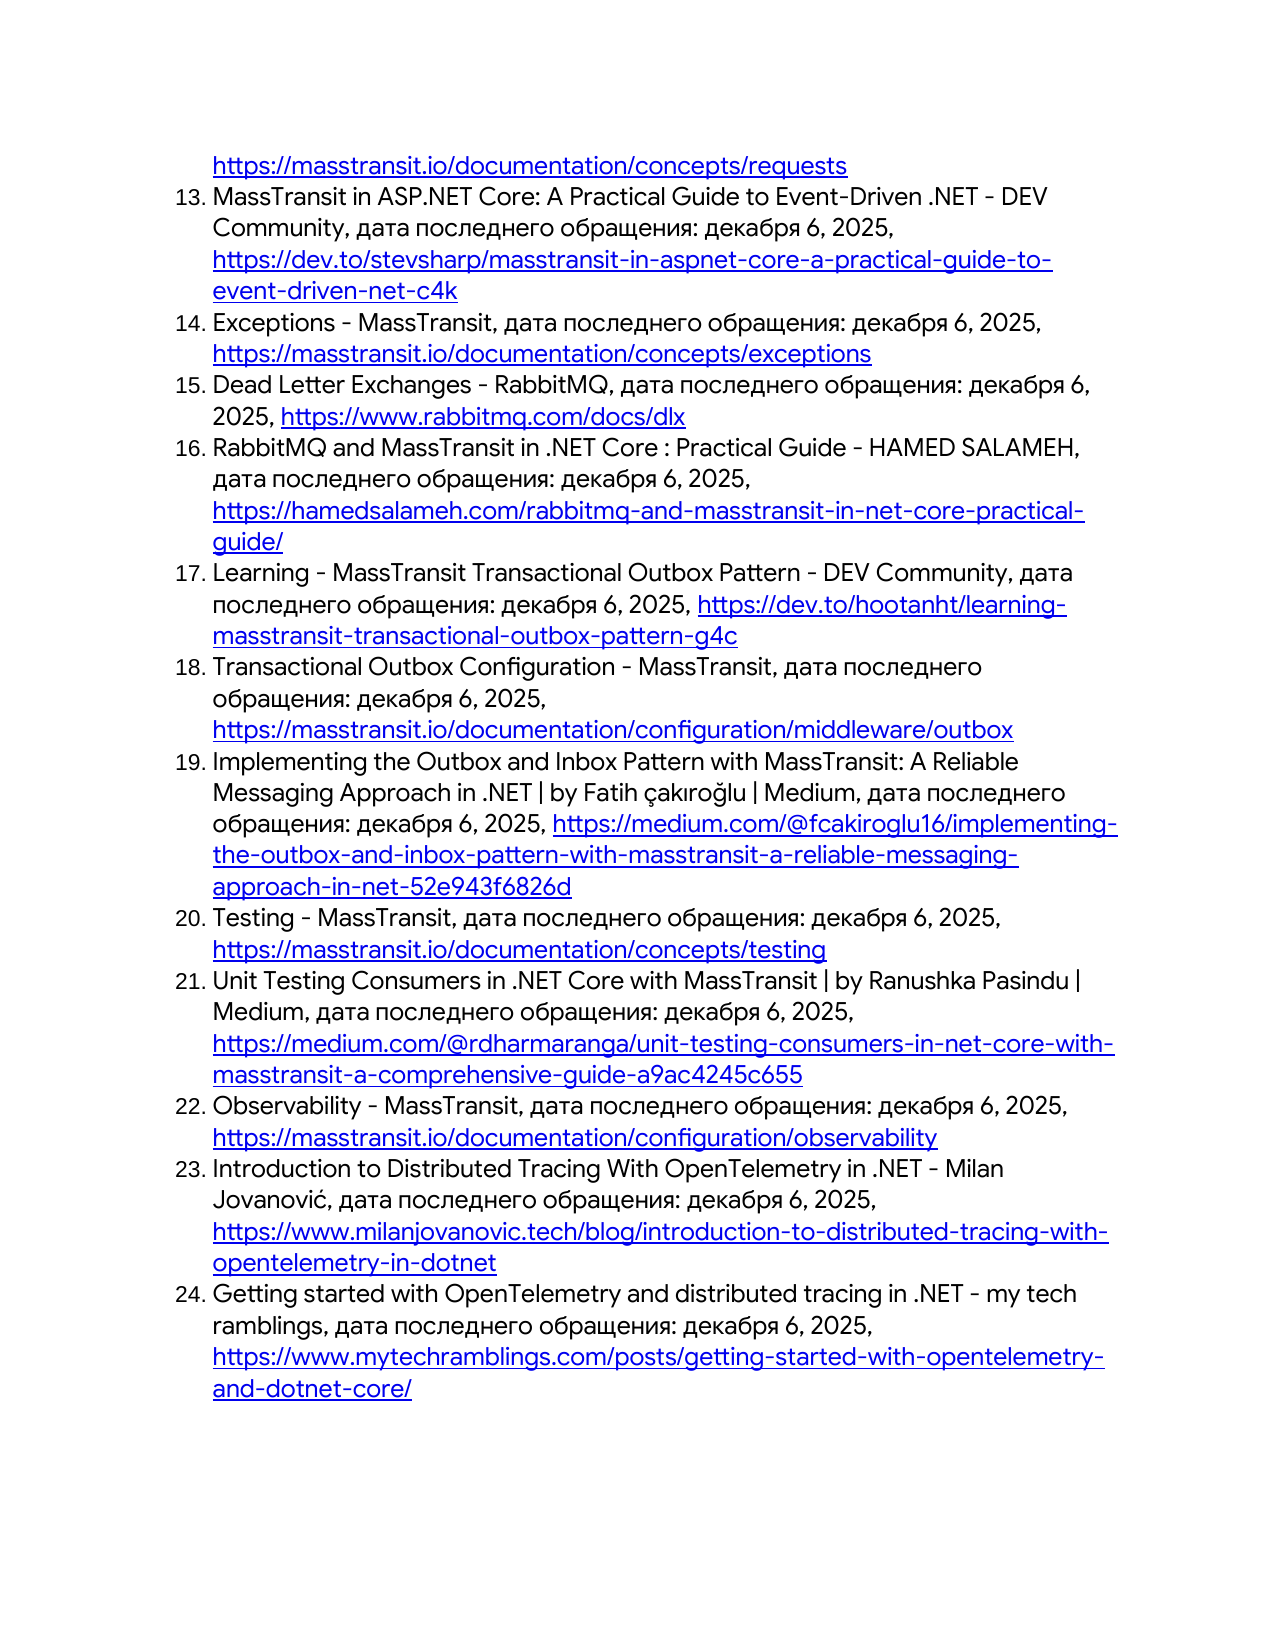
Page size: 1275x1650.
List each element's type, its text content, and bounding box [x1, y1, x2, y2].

list Transactional Outbox Configuration - MassTransit, дата последнего обращения: декабря 6, 2025, https://masstransit.io/documentation/configuration/middleware/outbox [175, 652, 1125, 746]
list Exceptions - MassTransit, дата последнего обращения: декабря 6, 2025, https://masstransit.io/documentation/concepts/exceptions [175, 307, 1125, 369]
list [175, 150, 1125, 181]
list MassTransit in ASP.NET Core: A Practical Guide to Event-Driven .NET - DEV Community, дата последнего обращения: декабря 6, 2025, https://dev.to/stevsharp/masstransit-in-aspnet-core-a-practical-guide-to-event-driven-net-c4k [175, 181, 1125, 307]
list Testing - MassTransit, дата последнего обращения: декабря 6, 2025, https://masstransit.io/documentation/concepts/testing [175, 902, 1125, 965]
list Unit Testing Consumers in .NET Core with MassTransit | by Ranushka Pasindu | Medium, дата последнего обращения: декабря 6, 2025, https://medium.com/@rdharmaranga/unit-testing-consumers-in-net-core-with-masstransit-a-comprehensive-guide-a9ac4245c655 [175, 965, 1125, 1091]
list RabbitMQ and MassTransit in .NET Core : Practical Guide - HAMED SALAMEH, дата последнего обращения: декабря 6, 2025, https://hamedsalameh.com/rabbitmq-and-masstransit-in-net-core-practical-guide/ [175, 432, 1125, 558]
list Dead Letter Exchanges - RabbitMQ, дата последнего обращения: декабря 6, 2025, https://www.rabbitmq.com/docs/dlx [175, 369, 1125, 432]
list Learning - MassTransit Transactional Outbox Pattern - DEV Community, дата последнего обращения: декабря 6, 2025, https://dev.to/hootanht/learning-masstransit-transactional-outbox-pattern-g4c [175, 558, 1125, 652]
list Implementing the Outbox and Inbox Pattern with MassTransit: A Reliable Messaging Approach in .NET | by Fatih çakıroğlu | Medium, дата последнего обращения: декабря 6, 2025, https://medium.com/@fcakiroglu16/implementing-the-outbox-and-inbox-pattern-with-masstransit-a-reliable-messaging-approach-in-net-52e943f6826d [175, 746, 1125, 902]
list Getting started with OpenTelemetry and distributed tracing in .NET - my tech ramblings, дата последнего обращения: декабря 6, 2025, https://www.mytechramblings.com/posts/getting-started-with-opentelemetry-and-dotnet-core/ [175, 1279, 1125, 1404]
list Introduction to Distributed Tracing With OpenTelemetry in .NET - Milan Jovanović, дата последнего обращения: декабря 6, 2025, https://www.milanjovanovic.tech/blog/introduction-to-distributed-tracing-with-opentelemetry-in-dotnet [175, 1153, 1125, 1279]
list Observability - MassTransit, дата последнего обращения: декабря 6, 2025, https://masstransit.io/documentation/configuration/observability [175, 1091, 1125, 1153]
